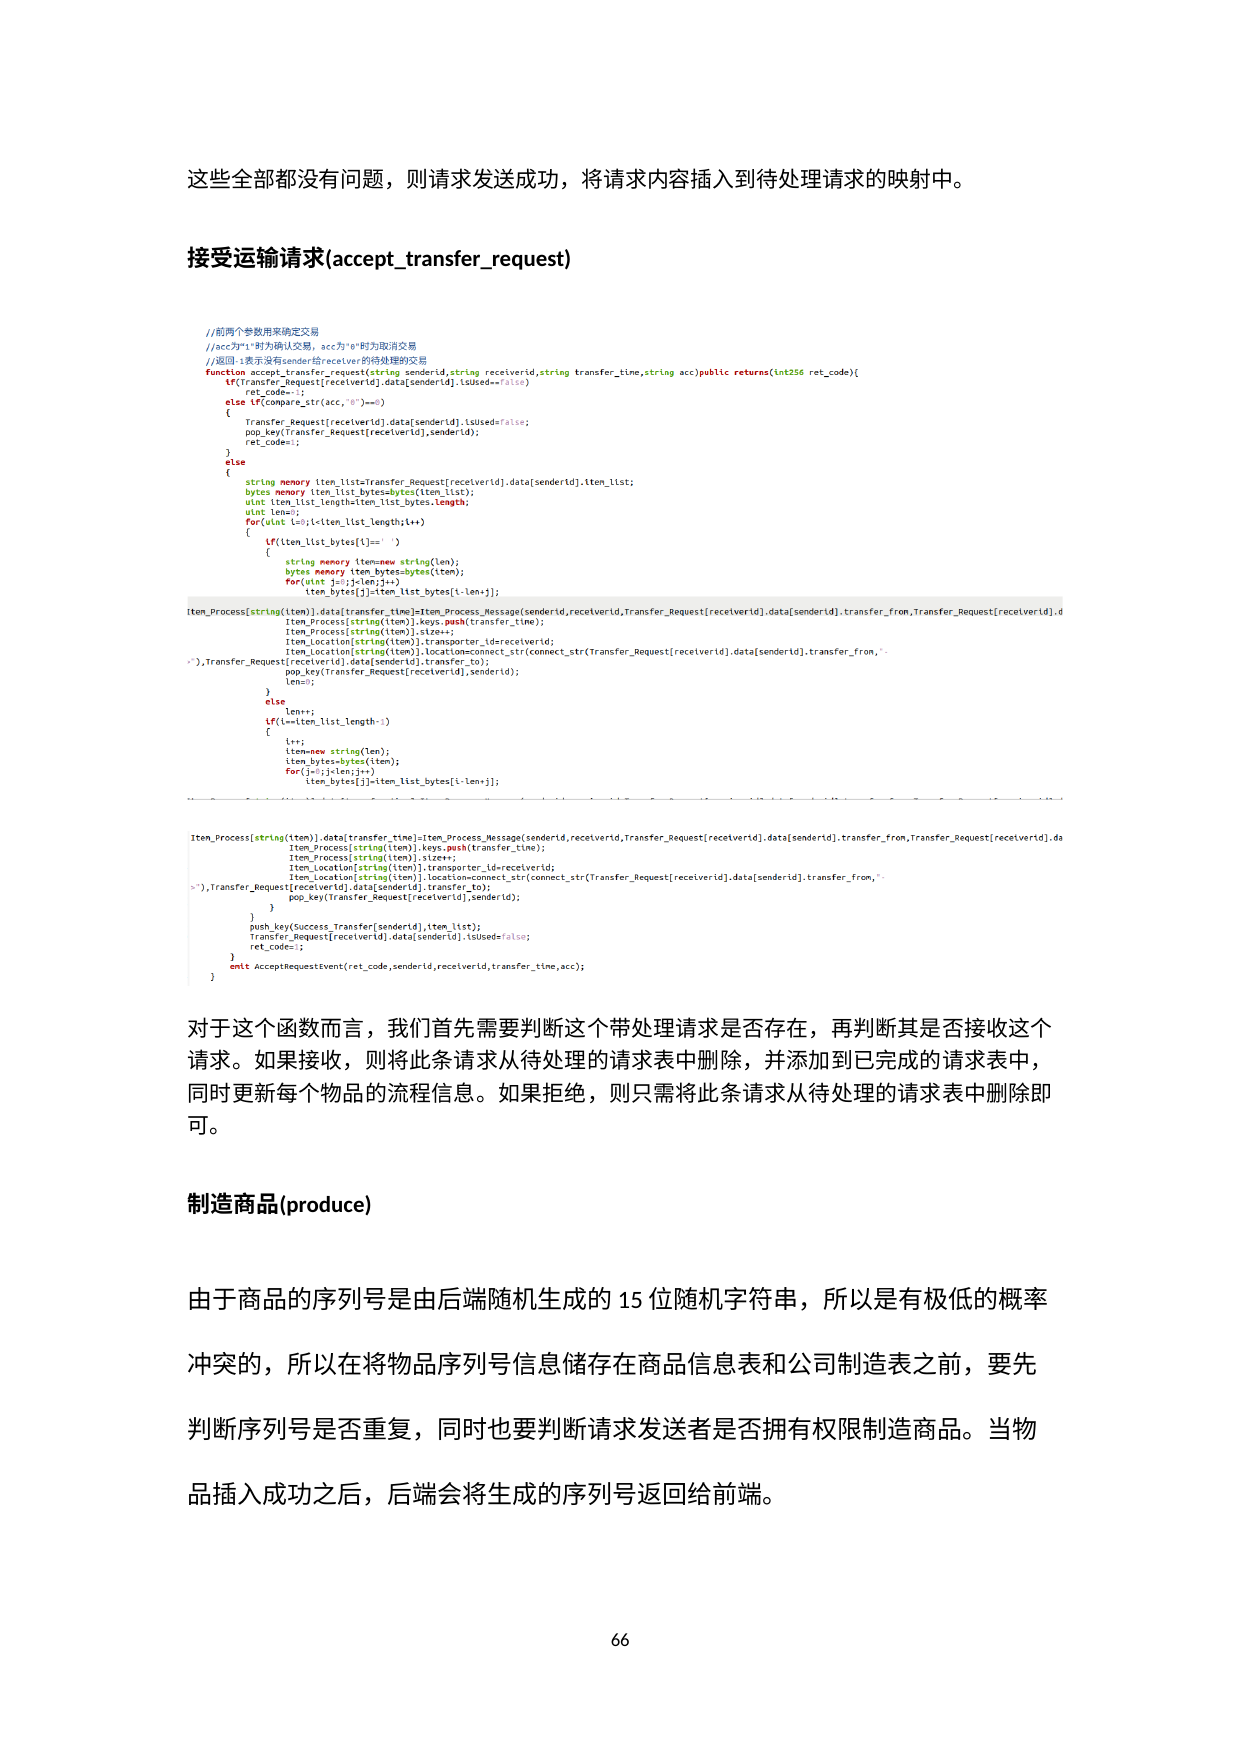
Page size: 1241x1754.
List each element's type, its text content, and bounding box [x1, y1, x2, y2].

picture [187, 831, 1063, 986]
text 由于商品的序列号是由后端随机生成的15位随机字符串，所以是有极低的概率冲突的，所以在将物品序列号信息储存在商品信息表和公司制造表之前，要先判断序列号是否重复，同时也要判断请求发送者是否拥有权限制造商品。当物品插入成功之后，后端会将生成的序列号返回给前端。 [187, 1265, 1053, 1525]
subtitle 接受运输请求(accept_transfer_request) [187, 224, 1053, 289]
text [187, 162, 1053, 194]
text 对于这个函数而言，我们首先需要判断这个带处理请求是否存在，再判断其是否接收这个请求。如果接收，则将此条请求从待处理的请求表中删除，并添加到已完成的请求表中，同时更新每个物品的流程信息。如果拒绝，则只需将此条请求从待处理的请求表中删除即可。 [187, 1011, 1053, 1141]
picture [187, 325, 1063, 800]
subtitle 制造商品(produce) [187, 1170, 1053, 1235]
